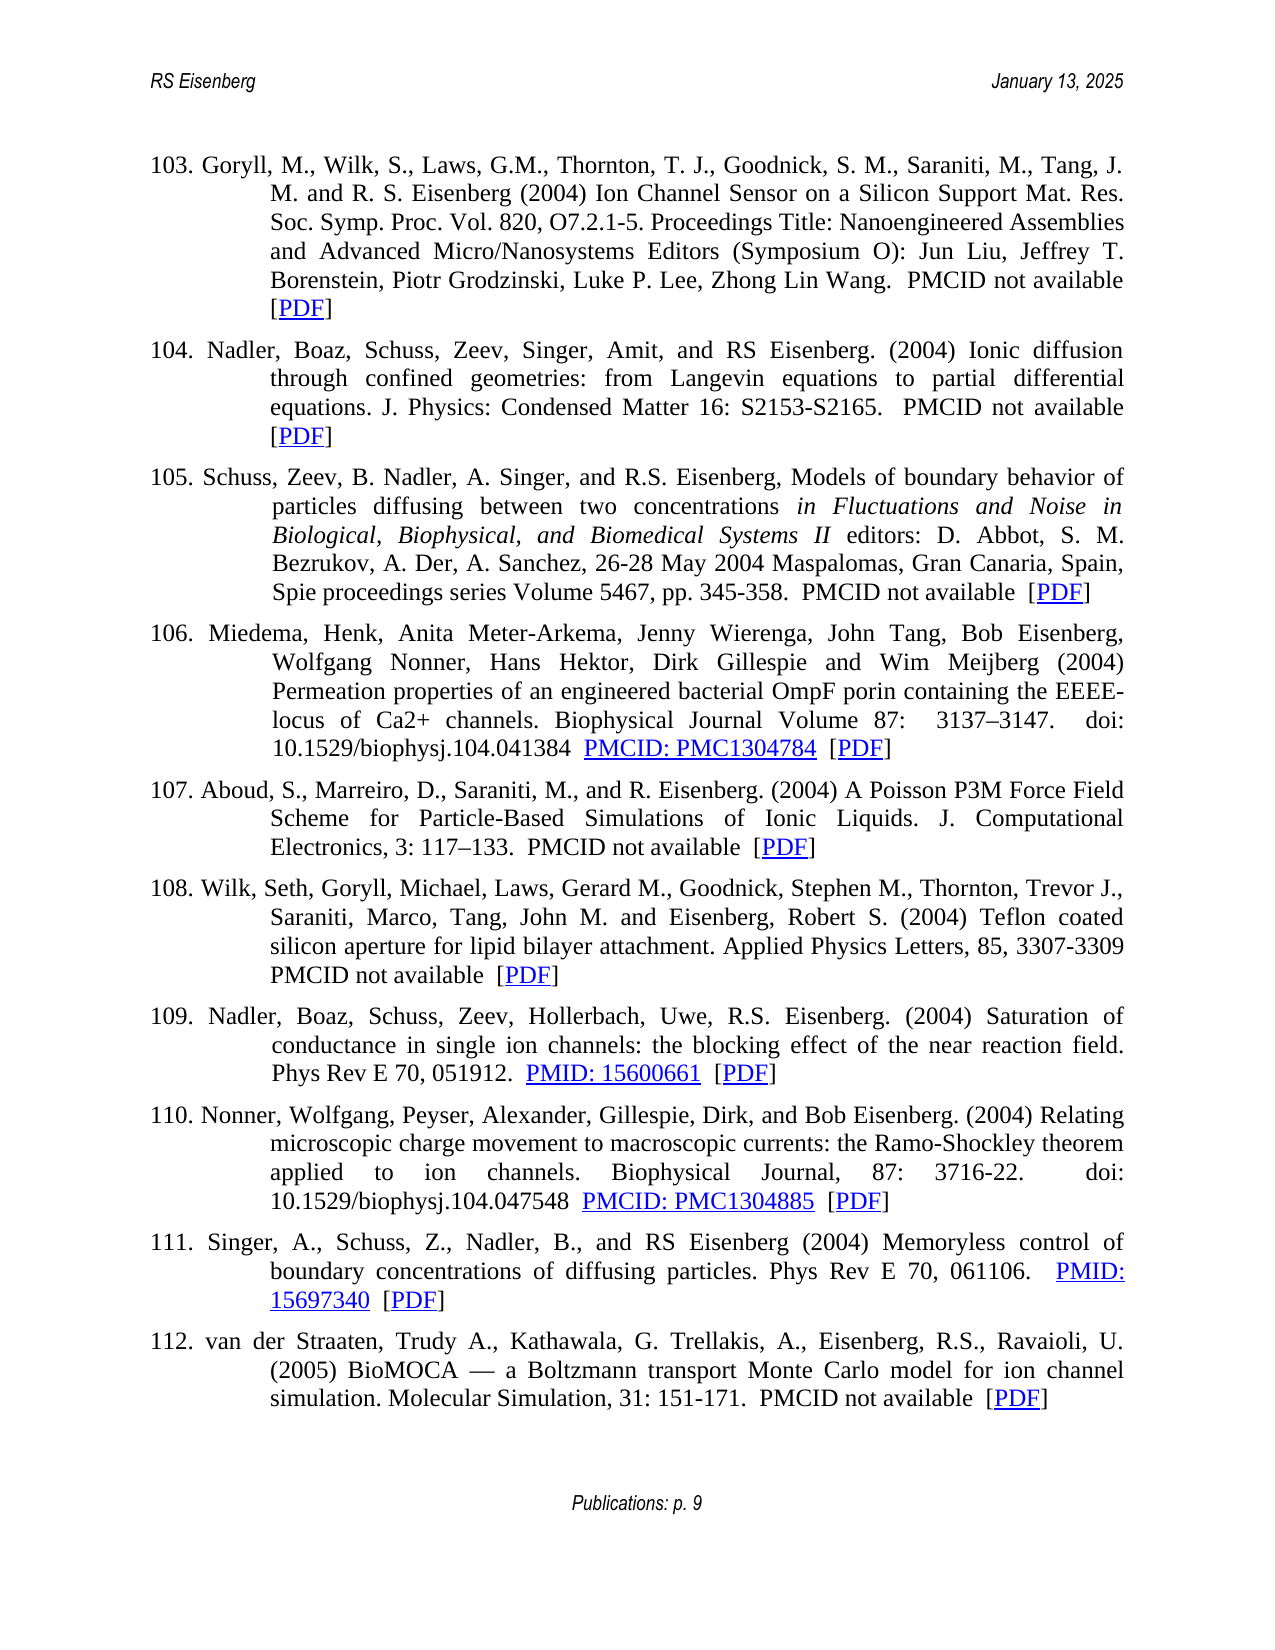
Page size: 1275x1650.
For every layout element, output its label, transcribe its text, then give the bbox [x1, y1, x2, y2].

text 105. Schuss, Zeev, B. Nadler, A. Singer, and R.S. Eisenberg, Models of boundary behavior of particles diffusing between two concentrations in Fluctuations and Noise in Biological, Biophysical, and Biomedical Systems II editors: D. Abbot, S. M. Bezrukov, A. Der, A. Sanchez, 26-28 May 2004 Maspalomas, Gran Canaria, Spain, Spie proceedings series Volume 5467, pp. 345-358. PMCID not available [PDF] [150, 462, 1125, 606]
text 112. van der Straaten, Trudy A., Kathawala, G. Trellakis, A., Eisenberg, R.S., Ravaioli, U. (2005) BioMOCA — a Boltzmann transport Monte Carlo model for ion channel simulation. Molecular Simulation, 31: 151-171. PMCID not available [PDF] [150, 1326, 1125, 1412]
text 110. Nonner, Wolfgang, Peyser, Alexander, Gillespie, Dirk, and Bob Eisenberg. (2004) Relating microscopic charge movement to macroscopic currents: the Ramo-Shockley theorem applied to ion channels. Biophysical Journal, 87: 3716-22. doi: 10.1529/biophysj.104.047548 PMCID: PMC1304885 [PDF] [150, 1100, 1125, 1215]
text 109. Nadler, Boaz, Schuss, Zeev, Hollerbach, Uwe, R.S. Eisenberg. (2004) Saturation of conductance in single ion channels: the blocking effect of the near reaction field. Phys Rev E 70, 051912. PMID: 15600661 [PDF] [150, 1001, 1125, 1087]
text 108. Wilk, Seth, Goryll, Michael, Laws, Gerard M., Goodnick, Stephen M., Thornton, Trevor J., Saraniti, Marco, Tang, John M. and Eisenberg, Robert S. (2004) Teflon coated silicon aperture for lipid bilayer attachment. Applied Physics Letters, 85, 3307-3309 PMCID not available [PDF] [150, 873, 1125, 988]
text 106. Miedema, Henk, Anita Meter-Arkema, Jenny Wierenga, John Tang, Bob Eisenberg, Wolfgang Nonner, Hans Hektor, Dirk Gillespie and Wim Meijberg (2004) Permeation properties of an engineered bacterial OmpF porin containing the EEEE-locus of Ca2+ channels. Biophysical Journal Volume 87: 3137–3147. doi: 10.1529/biophysj.104.041384 PMCID: PMC1304784 [PDF] [150, 618, 1125, 762]
text 111. Singer, A., Schuss, Z., Nadler, B., and RS Eisenberg (2004) Memoryless control of boundary concentrations of diffusing particles. Phys Rev E 70, 061106. PMID: 15697340 [PDF] [150, 1227, 1125, 1313]
text 104. Nadler, Boaz, Schuss, Zeev, Singer, Amit, and RS Eisenberg. (2004) Ionic diffusion through confined geometries: from Langevin equations to partial differential equations. J. Physics: Condensed Matter 16: S2153-S2165. PMCID not available [PDF] [150, 335, 1125, 450]
text 107. Aboud, S., Marreiro, D., Saraniti, M., and R. Eisenberg. (2004) A Poisson P3M Force Field Scheme for Particle-Based Simulations of Ionic Liquids. J. Computational Electronics, 3: 117–133. PMCID not available [PDF] [150, 775, 1125, 861]
text 103. Goryll, M., Wilk, S., Laws, G.M., Thornton, T. J., Goodnick, S. M., Saraniti, M., Tang, J. M. and R. S. Eisenberg (2004) Ion Channel Sensor on a Silicon Support Mat. Res. Soc. Symp. Proc. Vol. 820, O7.2.1-5. Proceedings Title: Nanoengineered Assemblies and Advanced Micro/Nanosystems Editors (Symposium O): Jun Liu, Jeffrey T. Borenstein, Piotr Grodzinski, Luke P. Lee, Zhong Lin Wang. PMCID not available [PDF] [150, 150, 1125, 322]
